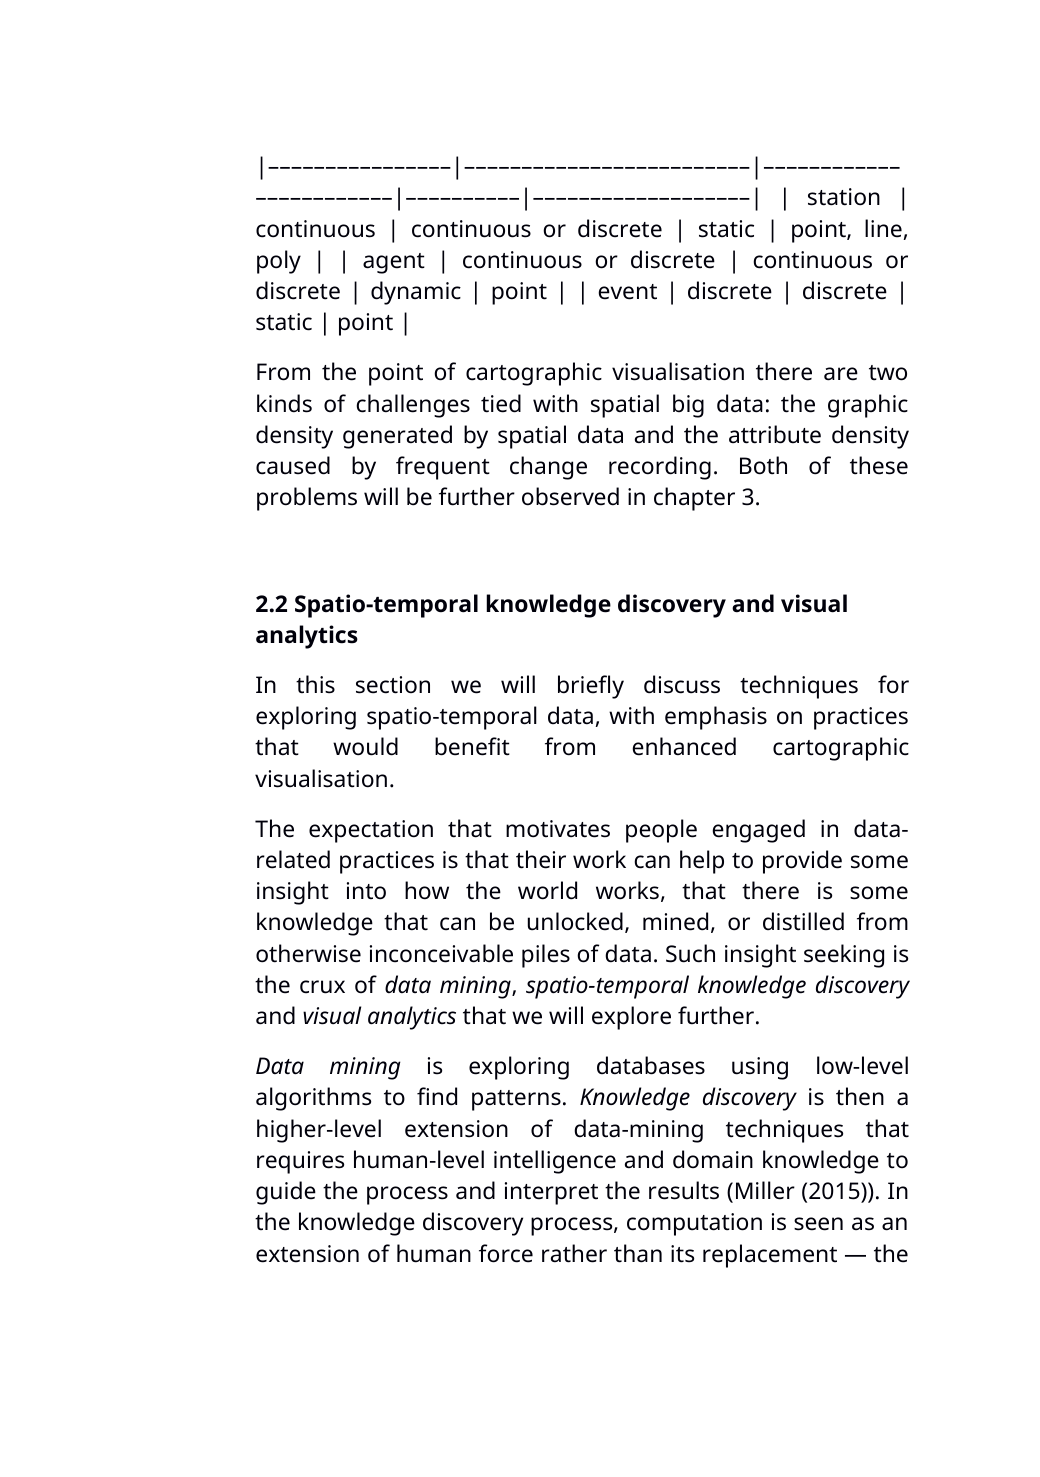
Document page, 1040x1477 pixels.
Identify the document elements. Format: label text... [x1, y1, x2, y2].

text |––––––––––––––––|–––––––––––––––––––––––––|––––––––––––––––––––––––|––––––––––|–––––––––––––––––––| | station | continuous | continuous or discrete | static | point, line, poly | | agent | continuous or discrete | continuous or discrete | dynamic | point | | event | discrete | discrete | static | point | [255, 150, 910, 337]
text From the point of cartographic visualisation there are two kinds of challenges tied with spatial big data: the graphic density generated by spatial data and the attribute density caused by frequent change recording. Both of these problems will be further observed in chapter 3. [255, 356, 910, 512]
text In this section we will briefly discuss techniques for exploring spatio-temporal data, with emphasis on practices that would benefit from enhanced cartographic visualisation. [255, 669, 910, 794]
text The expectation that motivates people engaged in data-related practices is that their work can help to provide some insight into how the world works, that there is some knowledge that can be unlocked, mined, or distilled from otherwise inconceivable piles of data. Such insight seeking is the crux of data mining, spatio-temporal knowledge discovery and visual analytics that we will explore further. [255, 812, 910, 1031]
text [255, 1050, 910, 1269]
subtitle 2.2 Spatio-temporal knowledge discovery and visual analytics [255, 587, 910, 650]
